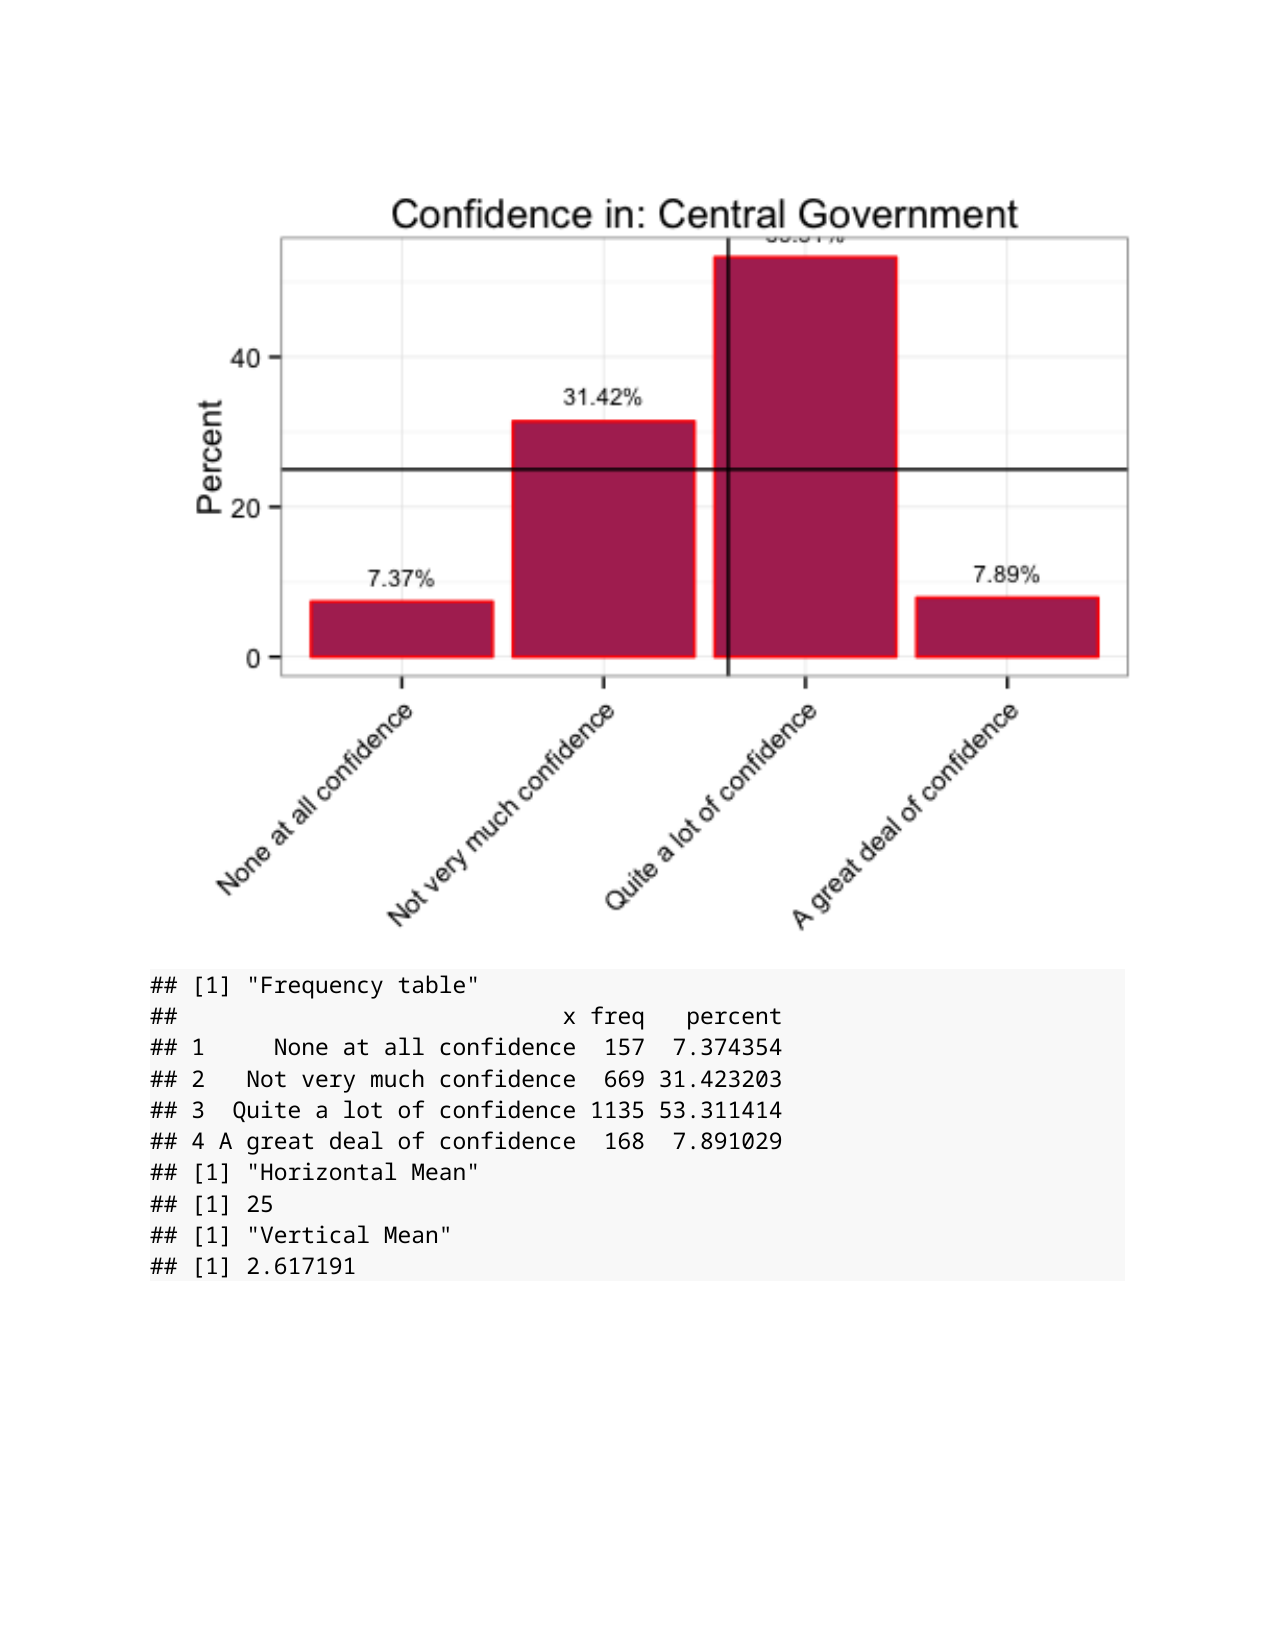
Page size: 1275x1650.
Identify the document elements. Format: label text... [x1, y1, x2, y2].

picture [168, 150, 1169, 950]
text ## [1] "Frequency table" ## x freq percent ## 1 None at all confidence 157 7.374354 ## 2 Not very much confidence 669 31.423203 ## 3 Quite a lot of confidence 1135 53.311414 ## 4 A great deal of confidence 168 7.891029 ## [1] "Horizontal Mean" ## [1] 25 ## [1] "Vertical Mean" ## [1] 2.617191 [150, 969, 1125, 1281]
